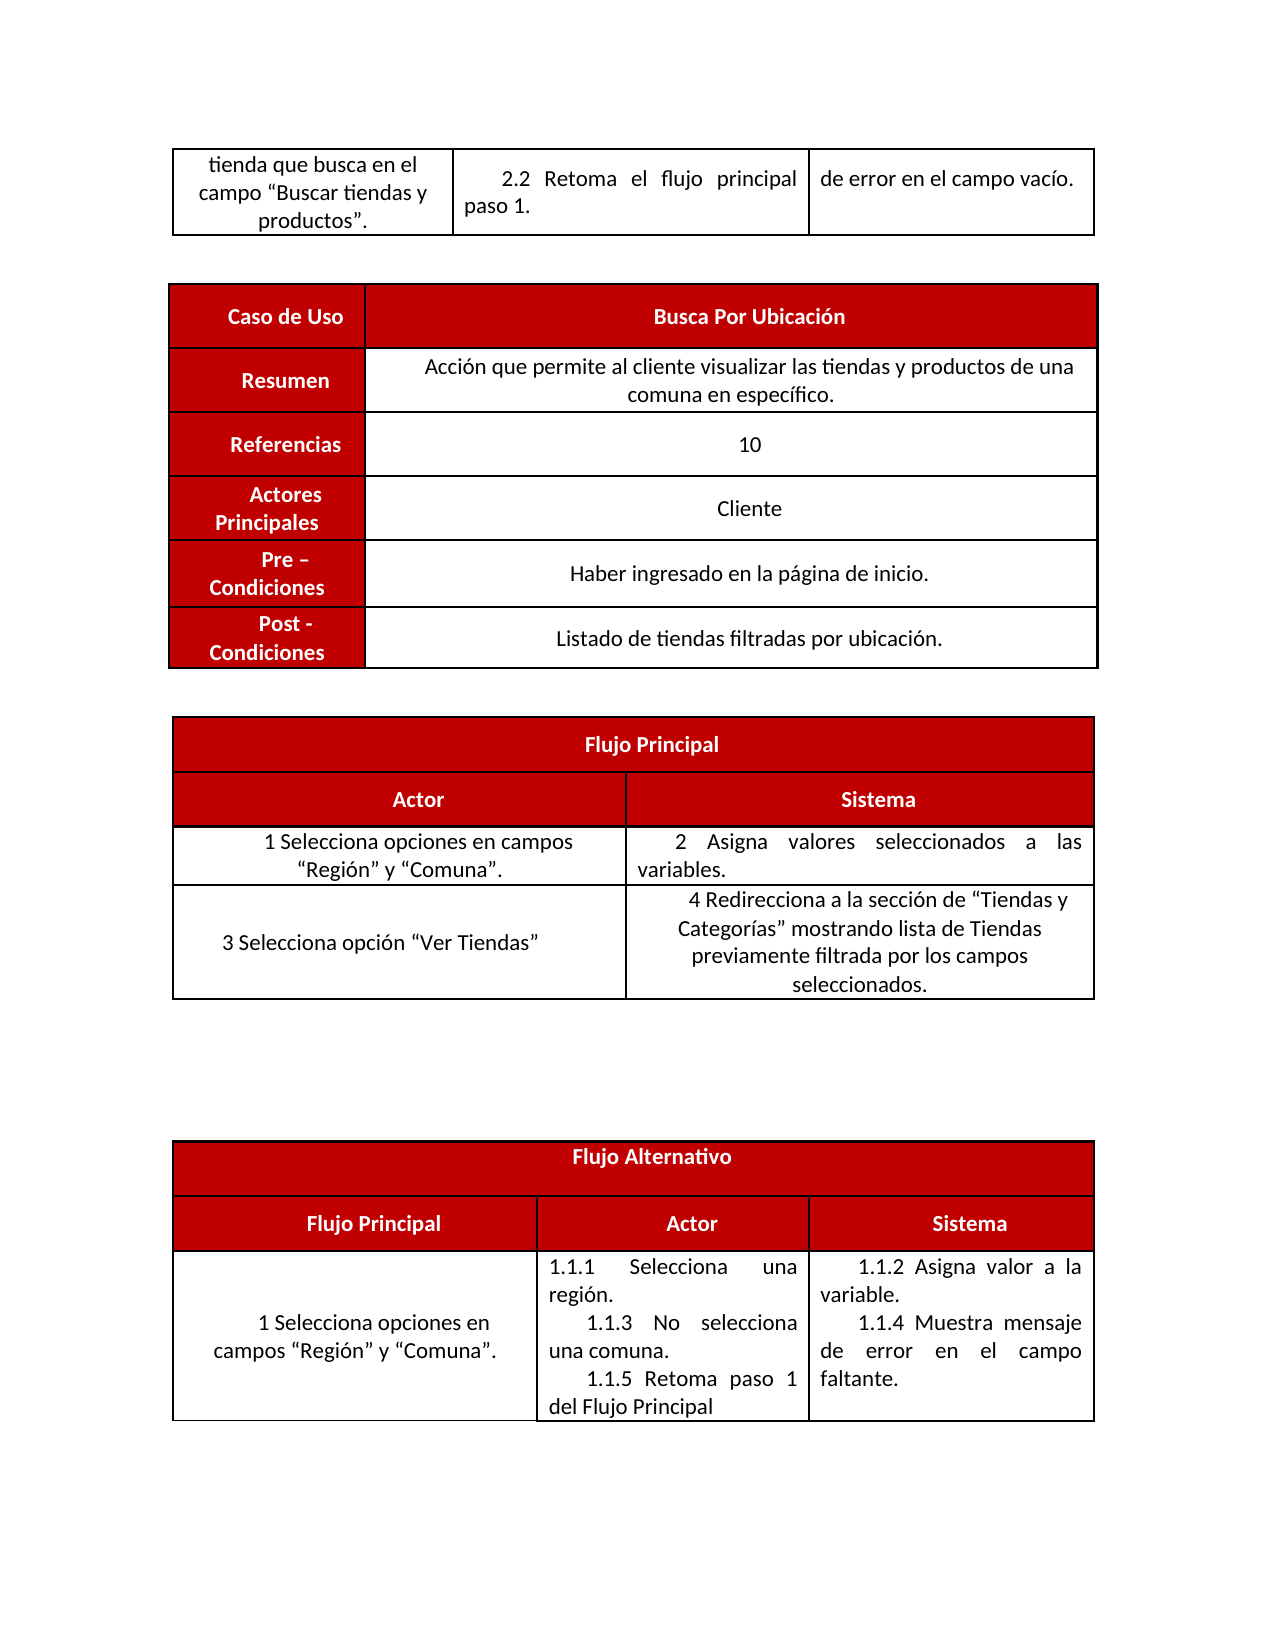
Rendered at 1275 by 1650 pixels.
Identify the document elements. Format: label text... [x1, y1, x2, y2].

table_cell 10 [366, 413, 1096, 475]
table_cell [174, 150, 452, 234]
table_cell Acción que permite al cliente visualizar las tiendas y productos de una comuna en específico. [366, 349, 1096, 411]
table_cell 3 Selecciona opción “Ver Tiendas” [174, 886, 625, 998]
table_cell 4 Redirecciona a la sección de “Tiendas y Categorías” mostrando lista de Tiendas previamente filtrada por los campos seleccionados. [627, 886, 1093, 998]
table_header Busca Por Ubicación [366, 285, 1096, 347]
table_cell Cliente [366, 477, 1096, 539]
table_cell Resumen [170, 349, 364, 411]
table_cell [174, 1252, 536, 1420]
table_header Flujo Alternativo [174, 1143, 1093, 1195]
table_cell Post - Condiciones [170, 608, 364, 667]
table_cell 1.1.2 Asigna valor a la variable. 1.1.4 Muestra mensaje de error en el campo faltante. [810, 1252, 1093, 1420]
table_cell Actores Principales [170, 477, 364, 539]
table_cell Sistema [810, 1197, 1093, 1250]
table_header Flujo Principal [174, 718, 1093, 771]
table_cell 1.1.1 Selecciona una región. 1.1.3 No selecciona una comuna. 1.1.5 Retoma paso 1 del Flujo Principal [538, 1252, 808, 1420]
table_cell Sistema [627, 773, 1093, 825]
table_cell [810, 150, 1093, 234]
table_cell Pre – Condiciones [170, 541, 364, 606]
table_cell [454, 150, 808, 234]
table_cell 2 Asigna valores seleccionados a las variables. [627, 828, 1093, 883]
table_cell Haber ingresado en la página de inicio. [366, 541, 1096, 606]
table_header Caso de Uso [170, 285, 364, 347]
table_cell Flujo Principal [174, 1197, 536, 1250]
table_cell Referencias [170, 413, 364, 475]
table_cell 1 Selecciona opciones en campos “Región” y “Comuna”. [174, 828, 625, 883]
table_cell Listado de tiendas filtradas por ubicación. [366, 608, 1096, 667]
table_cell Actor [174, 773, 625, 825]
table_cell Actor [538, 1197, 808, 1250]
